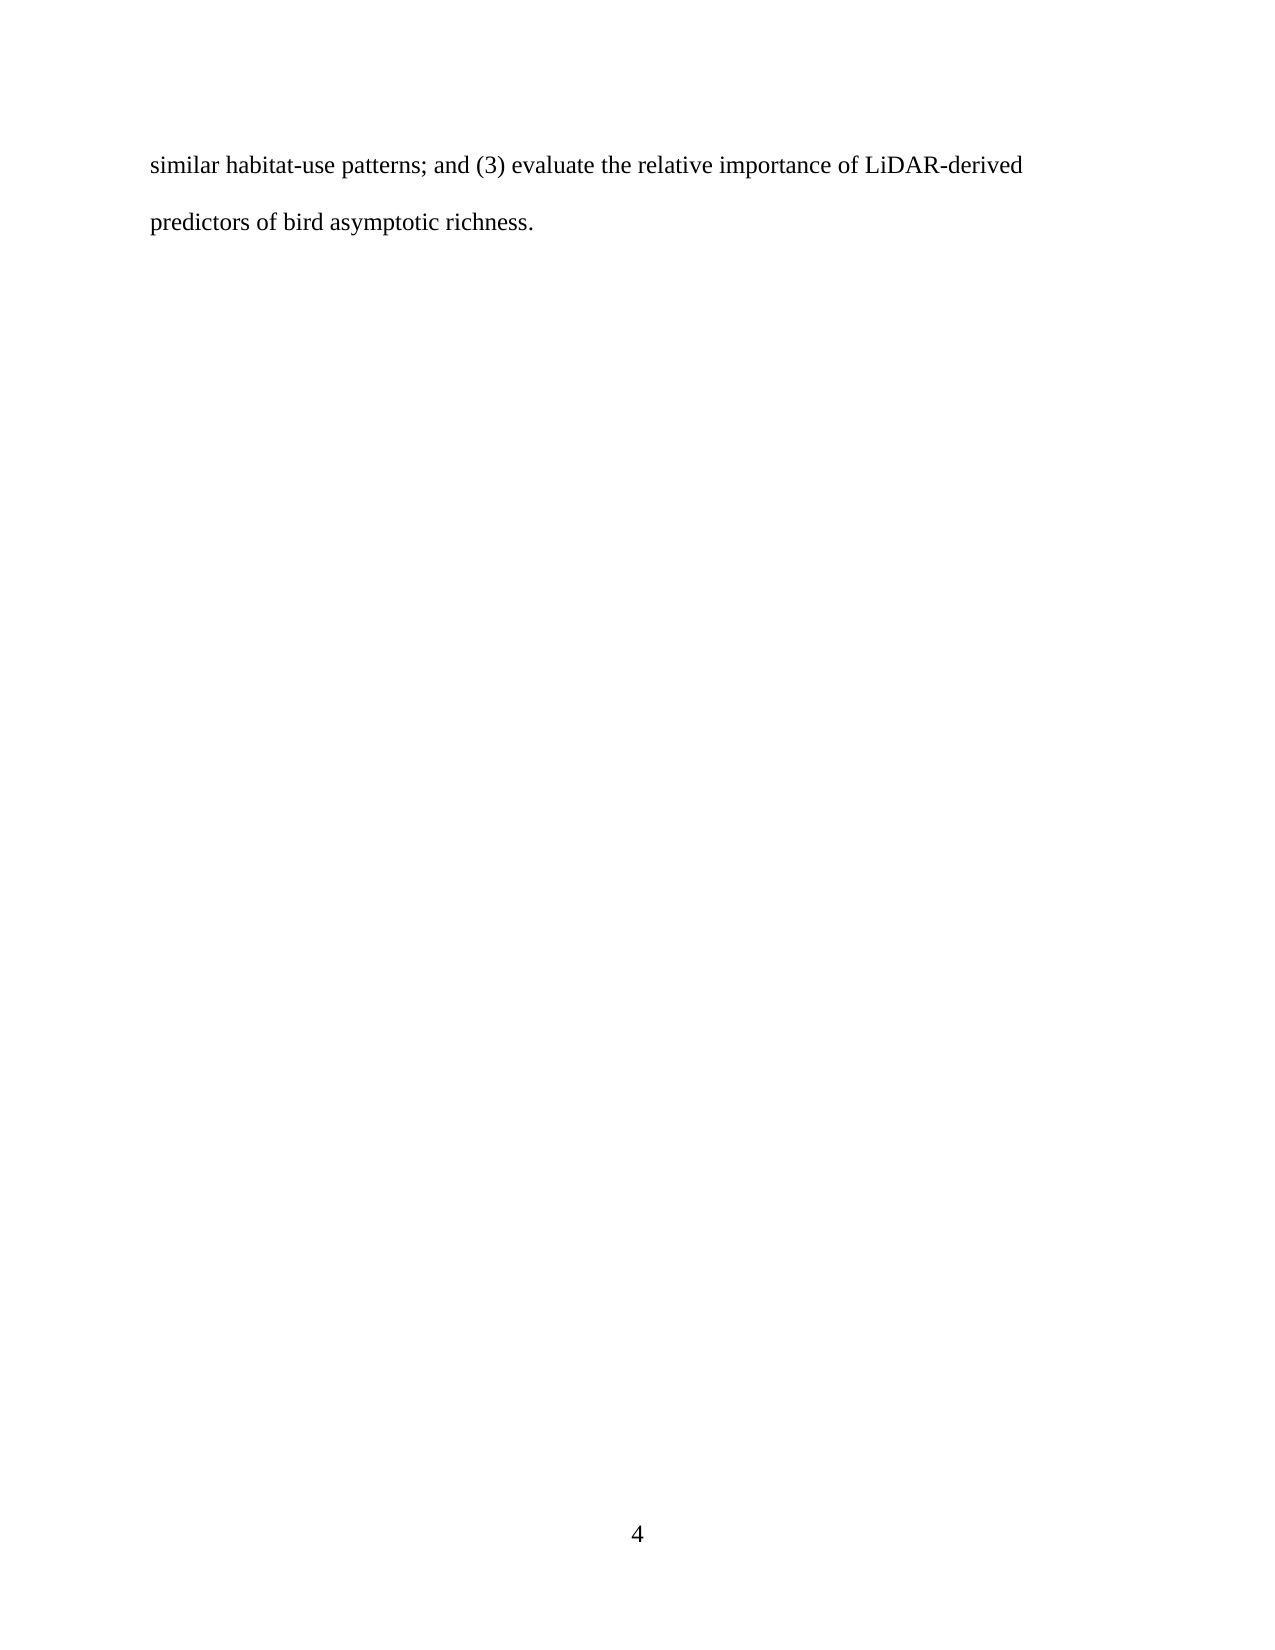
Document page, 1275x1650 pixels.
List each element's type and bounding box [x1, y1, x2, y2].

text [150, 150, 1125, 236]
